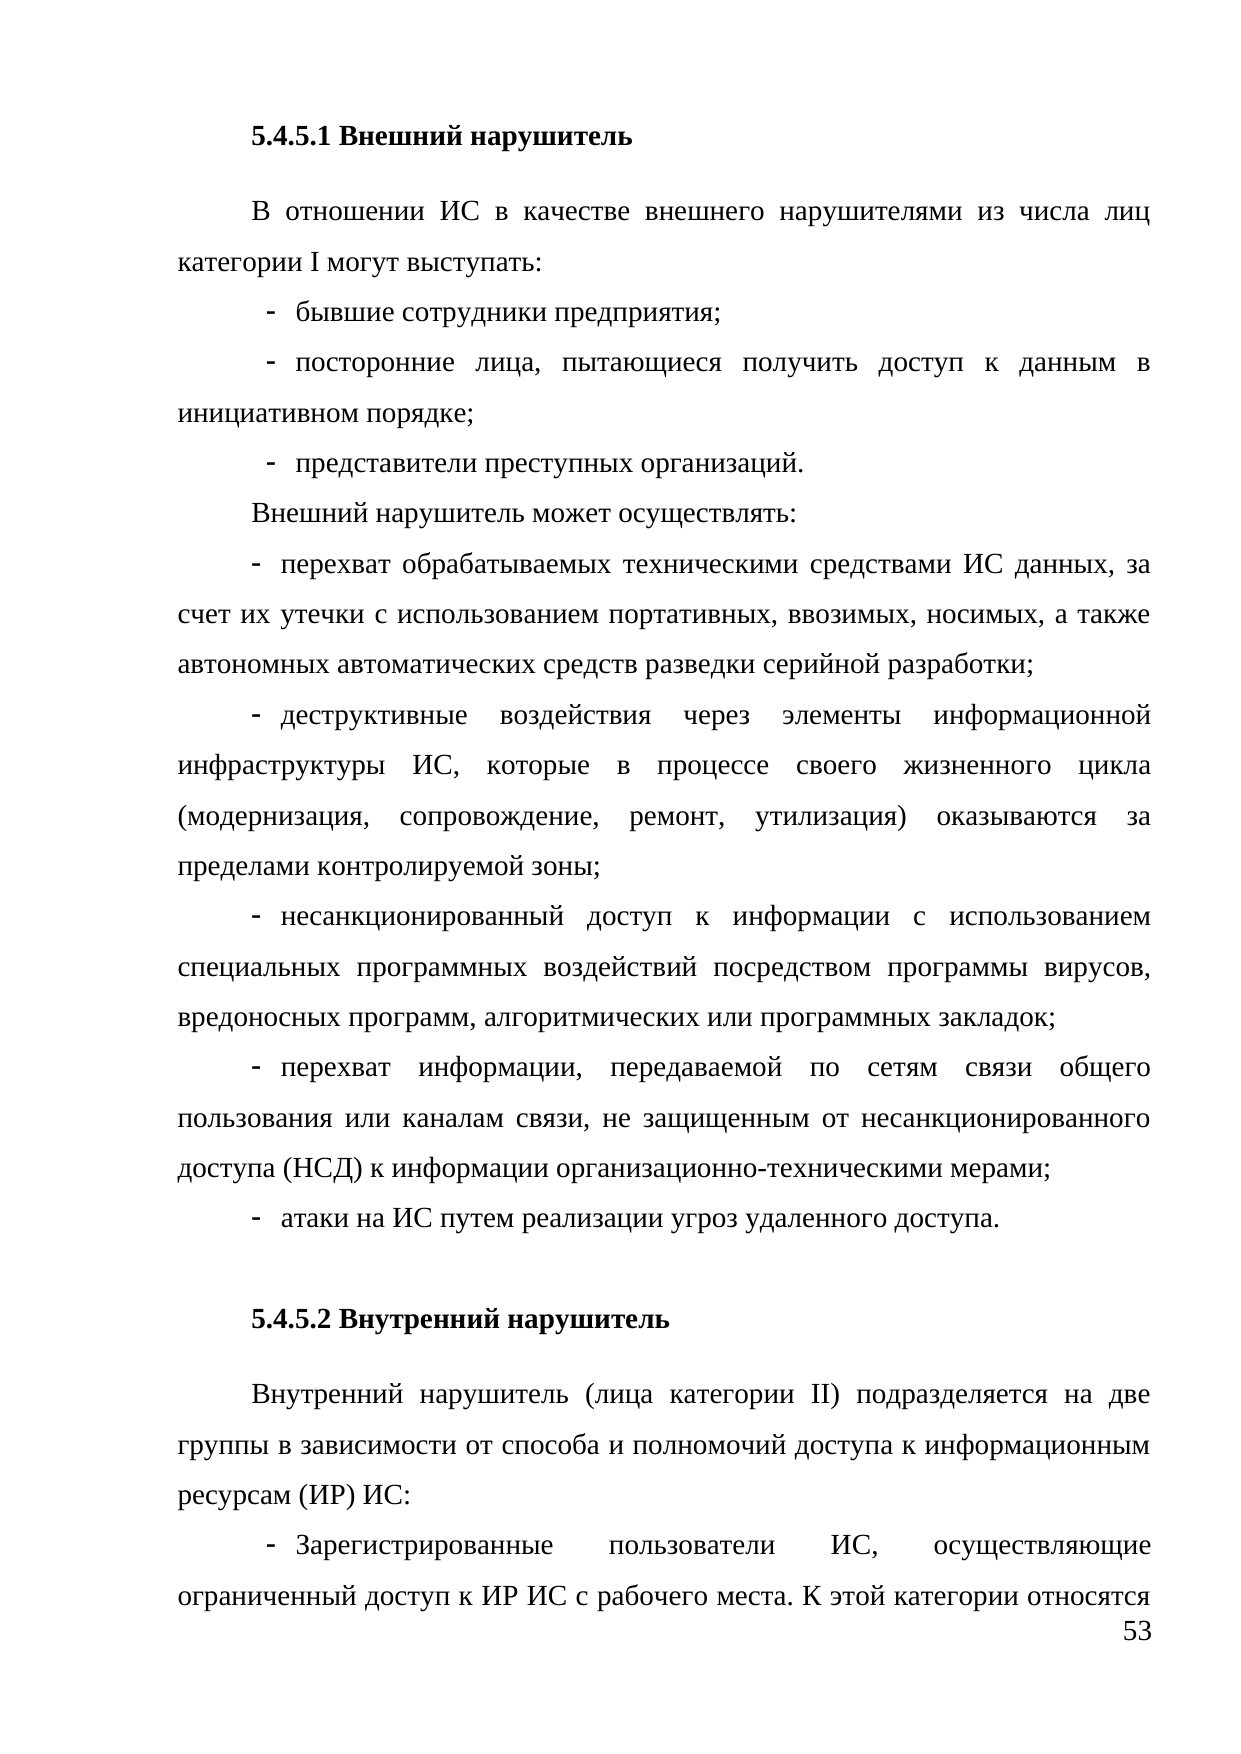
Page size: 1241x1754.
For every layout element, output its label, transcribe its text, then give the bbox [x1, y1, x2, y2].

text 5.4.5.1 Внешний нарушитель [177, 118, 1152, 152]
list деструктивные воздействия через элементы информационной инфраструктуры ИС, которые в процессе своего жизненного цикла (модернизация, сопровождение, ремонт, утилизация) оказываются за пределами контролируемой зоны; [177, 697, 1152, 882]
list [177, 1527, 1152, 1611]
list перехват информации, передаваемой по сетям связи общего пользования или каналам связи, не защищенным от несанкционированного доступа (НСД) к информации организационно-техническими мерами; [177, 1049, 1152, 1184]
text 5.4.5.2 Внутренний нарушитель [177, 1301, 1152, 1335]
list бывшие сотрудники предприятия; [177, 294, 1152, 328]
text В отношении ИС в качестве внешнего нарушителями из числа лиц категории I могут выступать: [177, 193, 1152, 277]
list несанкционированный доступ к информации с использованием специальных программных воздействий посредством программы вирусов, вредоносных программ, алгоритмических или программных закладок; [177, 898, 1152, 1033]
text Внутренний нарушитель (лица категории II) подразделяется на две группы в зависимости от способа и полномочий доступа к информационным ресурсам (ИР) ИС: [177, 1376, 1152, 1511]
text Внешний нарушитель может осуществлять: [177, 496, 1152, 529]
list перехват обрабатываемых техническими средствами ИС данных, за счет их утечки с использованием портативных, ввозимых, носимых, а также автономных автоматических средств разведки серийной разработки; [177, 546, 1152, 680]
list атаки на ИС путем реализации угроз удаленного доступа. [177, 1200, 1152, 1234]
list представители преступных организаций. [177, 445, 1152, 479]
list посторонние лица, пытающиеся получить доступ к данным в инициативном порядке; [177, 344, 1152, 428]
